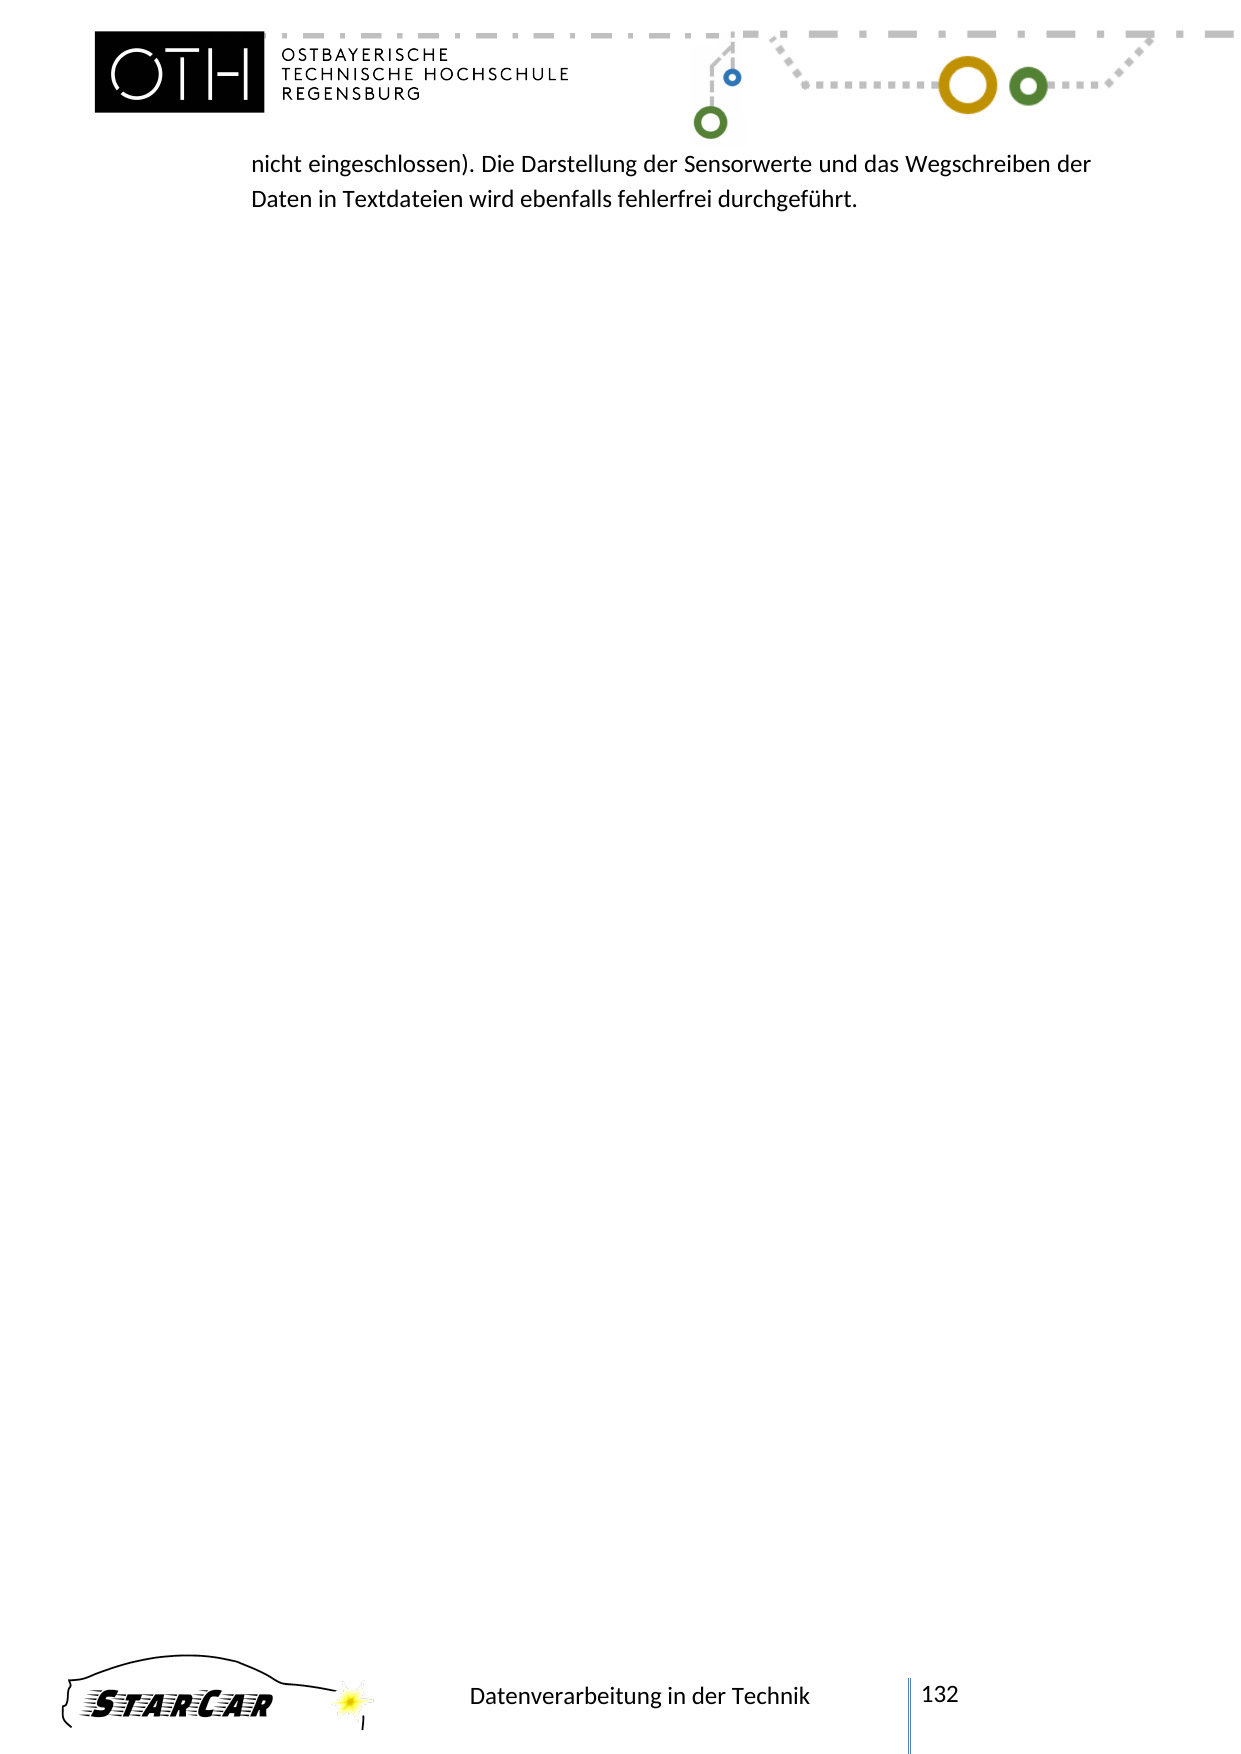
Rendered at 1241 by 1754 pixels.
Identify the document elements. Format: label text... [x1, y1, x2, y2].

picture [54, 1651, 380, 1730]
picture [94, 15, 1237, 145]
